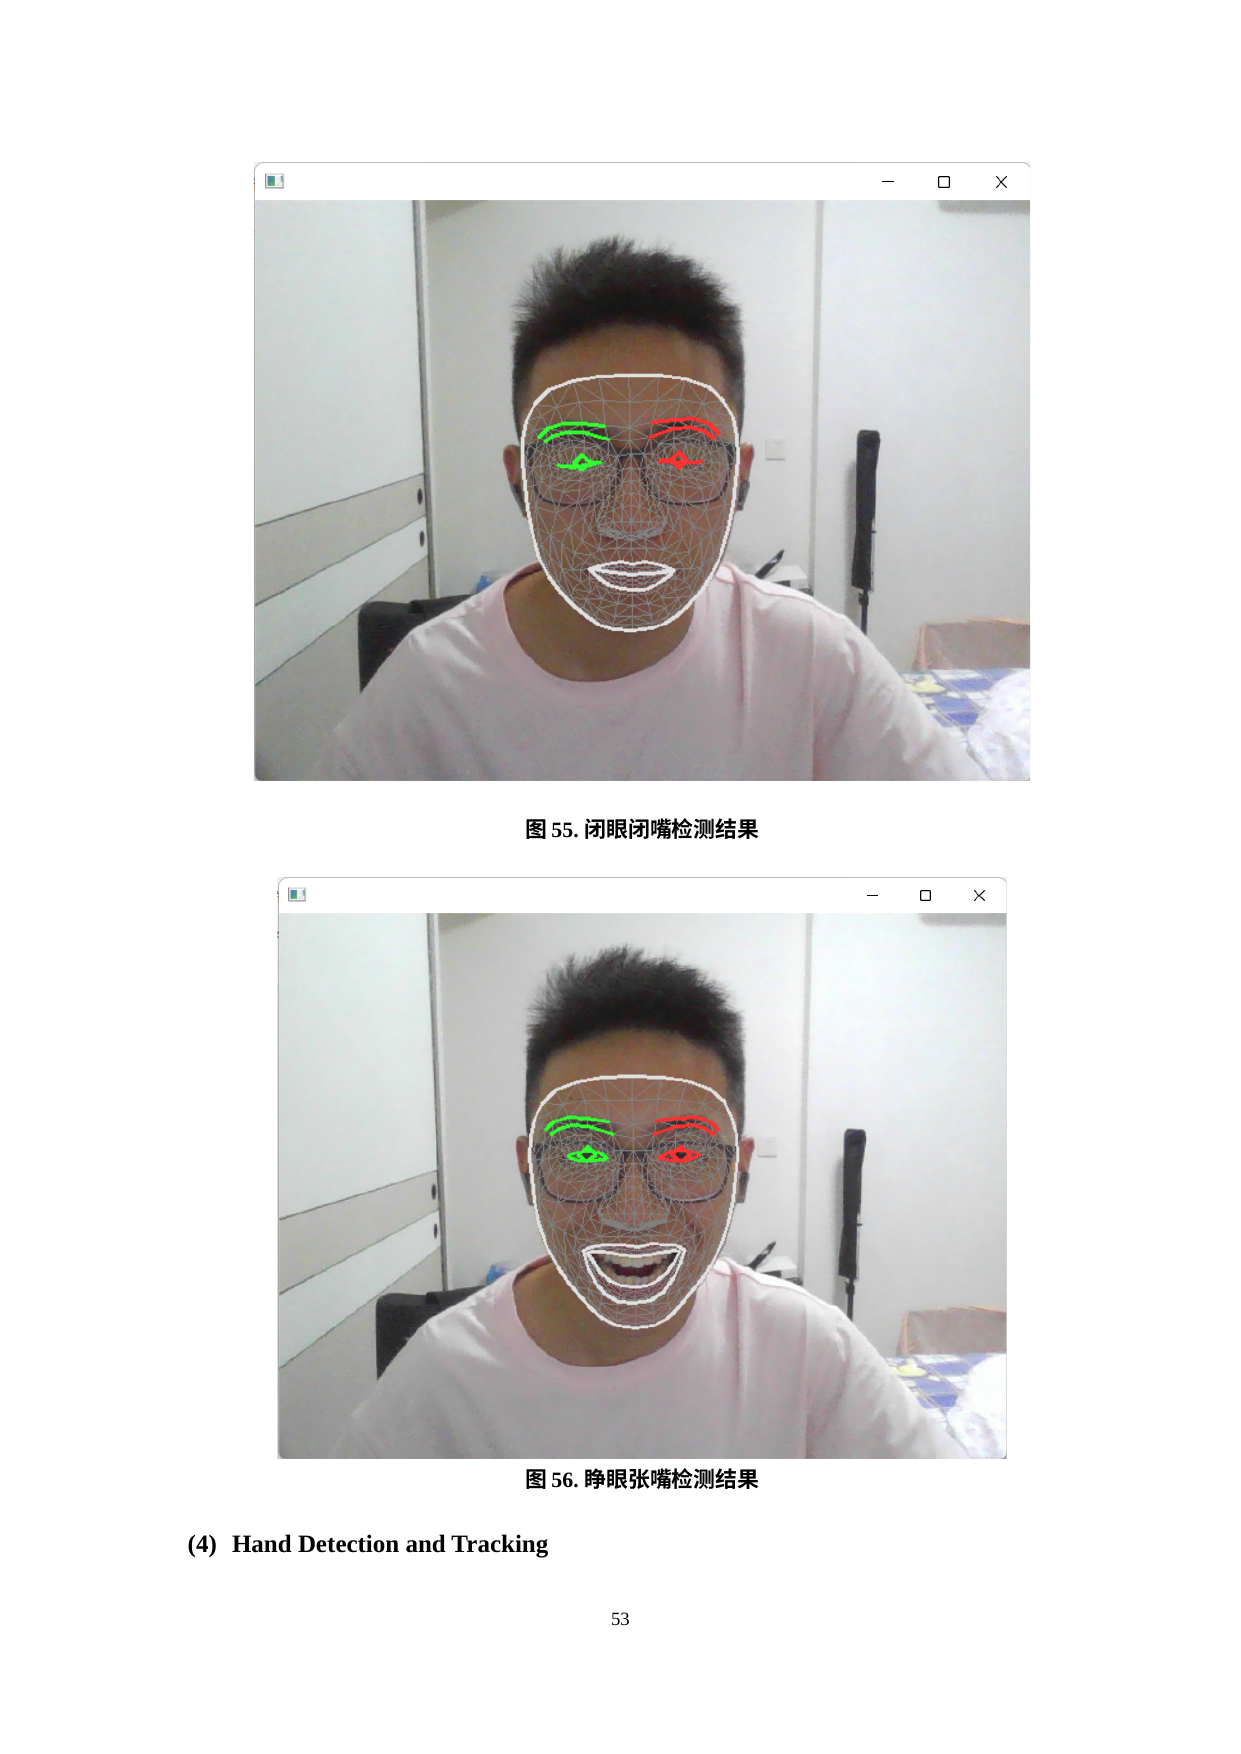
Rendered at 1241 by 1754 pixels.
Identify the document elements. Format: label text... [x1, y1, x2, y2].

picture [253, 162, 1030, 781]
list Hand Detection and Tracking [187, 1527, 1053, 1559]
picture [277, 877, 1007, 1459]
text 图55. 闭眼闭嘴检测结果 [187, 812, 1053, 844]
text 图56. 睁眼张嘴检测结果 [187, 1462, 1053, 1494]
